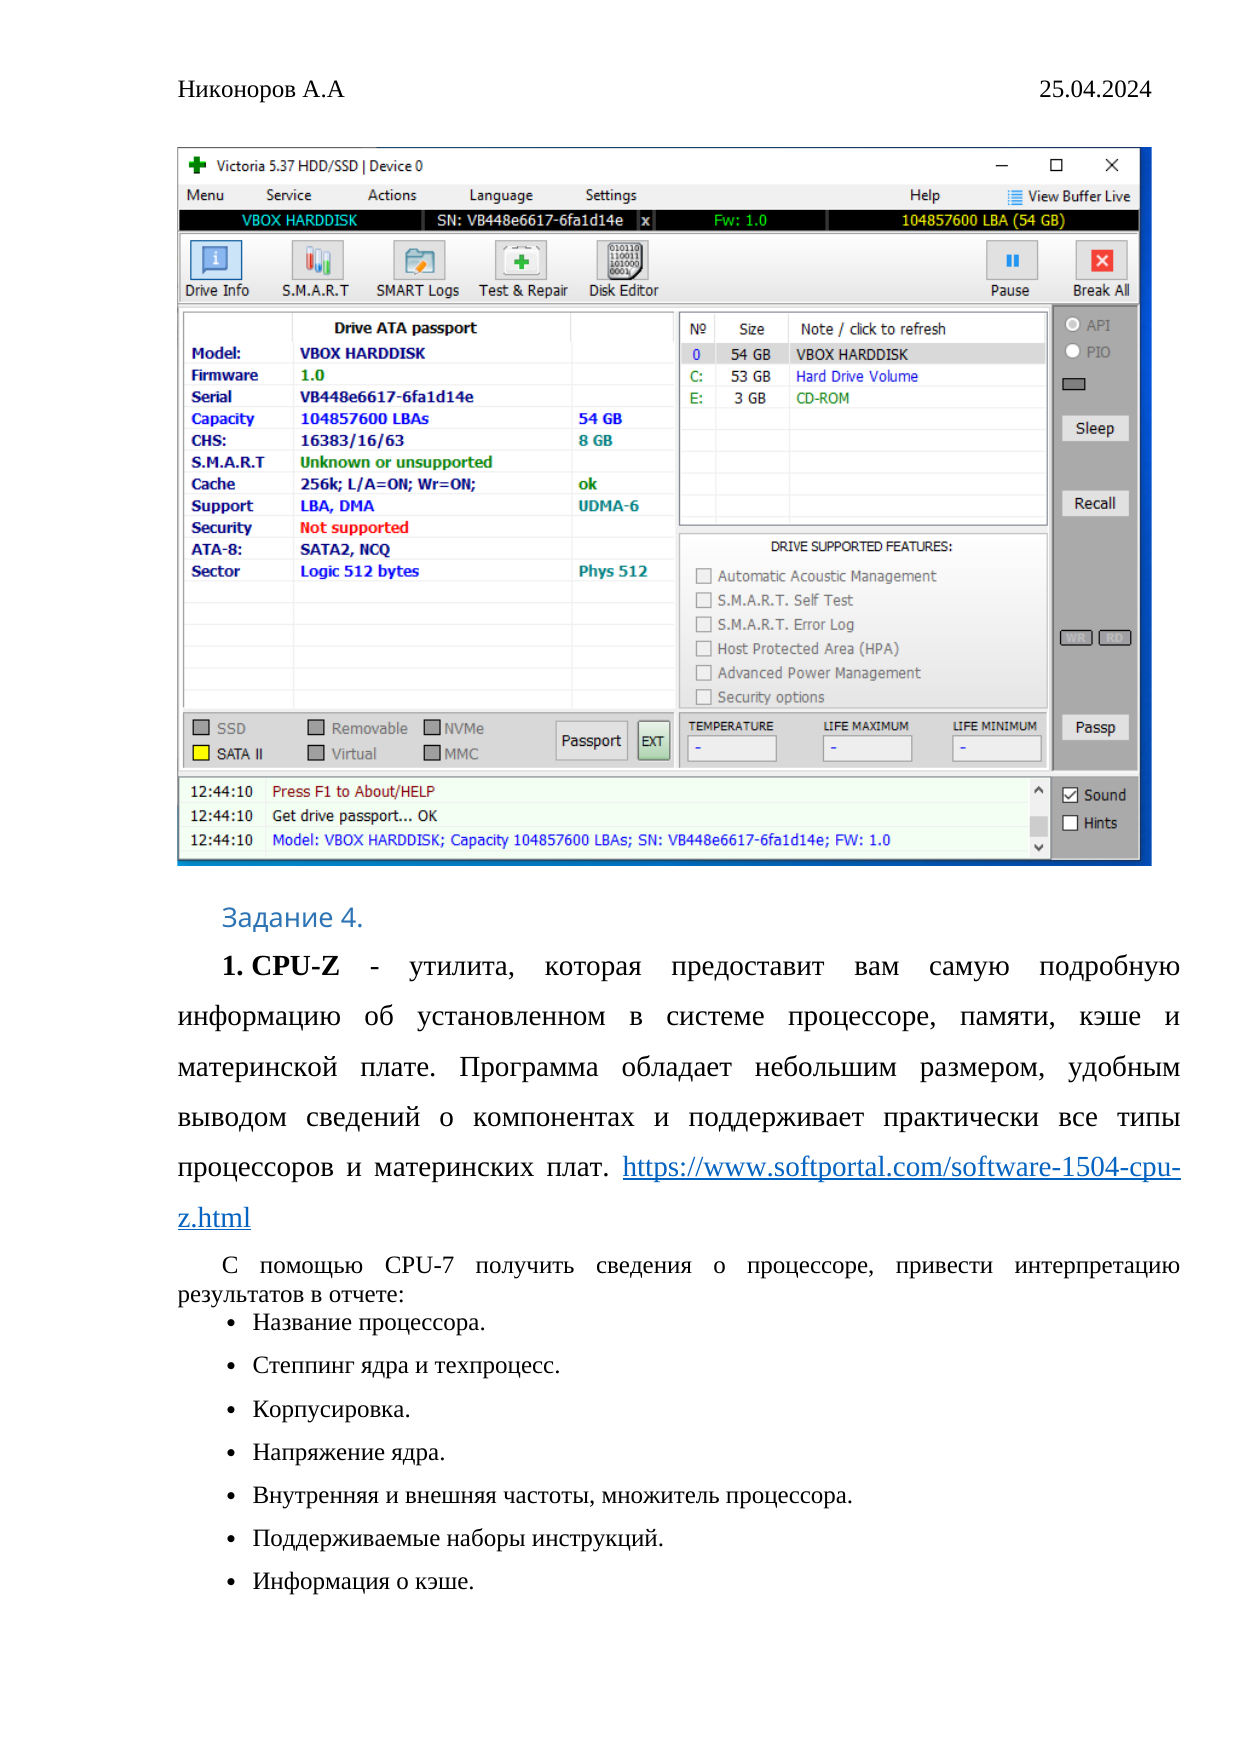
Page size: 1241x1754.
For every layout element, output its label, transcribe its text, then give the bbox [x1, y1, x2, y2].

list CPU-Z - утилита, которая предоставит вам самую подробную информацию об установленном в системе процессоре, памяти, кэше и материнской плате. Программа обладает небольшим размером, удобным выводом сведений о компонентах и поддерживает практически все типы процессоров и материнских плат. https://www.softportal.com/software-1504-cpu-z.html [177, 948, 1181, 1233]
list Степпинг ядра и техпроцесс. [227, 1351, 1181, 1379]
picture [177, 147, 1152, 866]
list Корпусировка. [227, 1394, 1181, 1422]
list Поддерживаемые наборы инструкций. [227, 1523, 1181, 1552]
list Информация о кэше. [227, 1566, 1181, 1595]
list Название процессора. [227, 1307, 1181, 1336]
list Внутренняя и внешняя частоты, множитель процессора. [227, 1480, 1181, 1509]
list Напряжение ядра. [227, 1437, 1181, 1466]
text С помощью CPU-7 получить сведения о процессоре, привести интерпретацию результатов в отчете: [177, 1250, 1181, 1307]
subtitle Задание 4. [177, 899, 1181, 936]
